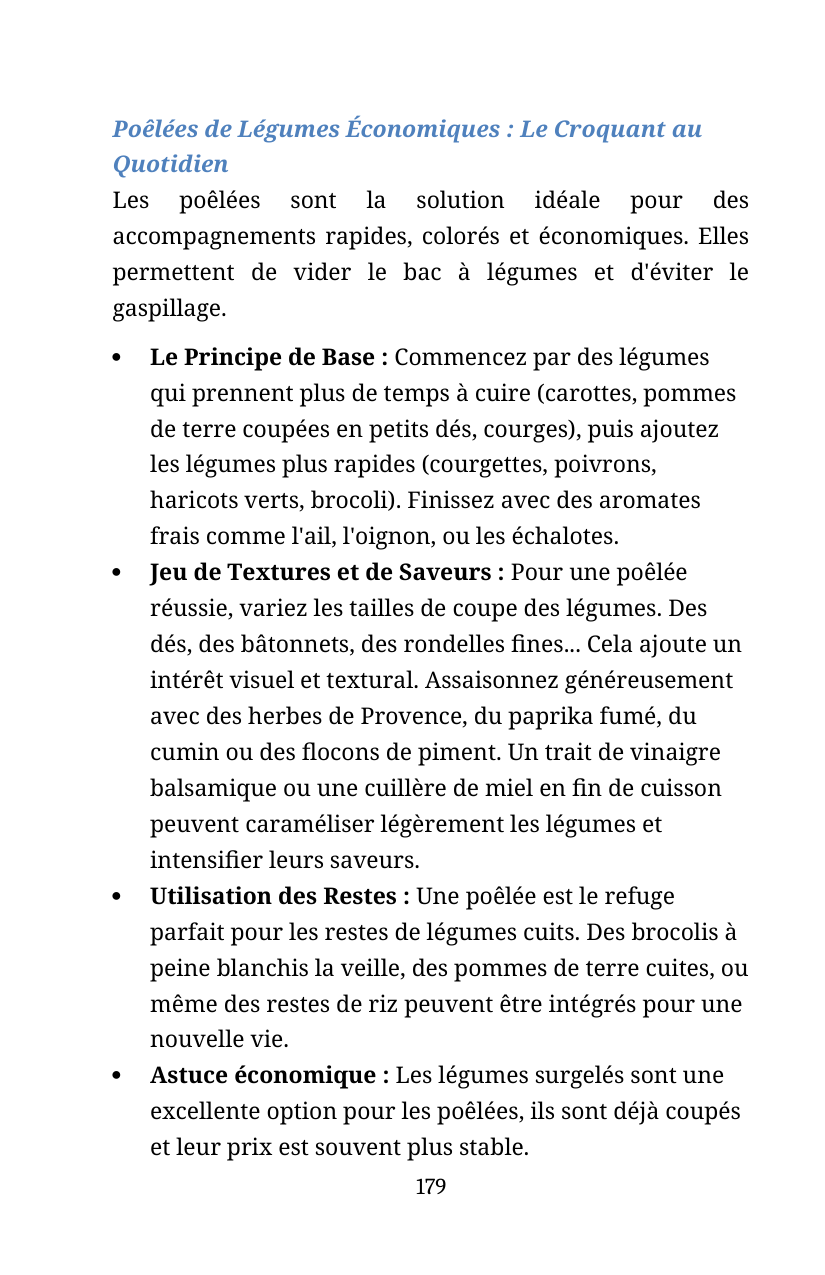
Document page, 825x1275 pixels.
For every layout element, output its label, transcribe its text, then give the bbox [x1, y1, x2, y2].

list Jeu de Textures et de Saveurs : Pour une poêlée réussie, variez les tailles de coupe des légumes. Des dés, des bâtonnets, des rondelles fines... Cela ajoute un intérêt visuel et textural. Assaisonnez généreusement avec des herbes de Provence, du paprika fumé, du cumin ou des flocons de piment. Un trait de vinaigre balsamique ou une cuillère de miel en fin de cuisson peuvent caraméliser légèrement les légumes et intensifier leurs saveurs. [112, 556, 750, 875]
list Utilisation des Restes : Une poêlée est le refuge parfait pour les restes de légumes cuits. Des brocolis à peine blanchis la veille, des pommes de terre cuites, ou même des restes de riz peuvent être intégrés pour une nouvelle vie. [112, 880, 750, 1055]
list Le Principe de Base : Commencez par des légumes qui prennent plus de temps à cuire (carottes, pommes de terre coupées en petits dés, courges), puis ajoutez les légumes plus rapides (courgettes, poivrons, haricots verts, brocoli). Finissez avec des aromates frais comme l'ail, l'oignon, ou les échalotes. [112, 341, 750, 552]
subtitle Poêlées de Légumes Économiques : Le Croquant au Quotidien [112, 112, 750, 180]
list Astuce économique : Les légumes surgelés sont une excellente option pour les poêlées, ils sont déjà coupés et leur prix est souvent plus stable. [112, 1059, 750, 1162]
text Les poêlées sont la solution idéale pour des accompagnements rapides, colorés et économiques. Elles permettent de vider le bac à légumes et d'éviter le gaspillage. [112, 184, 750, 323]
